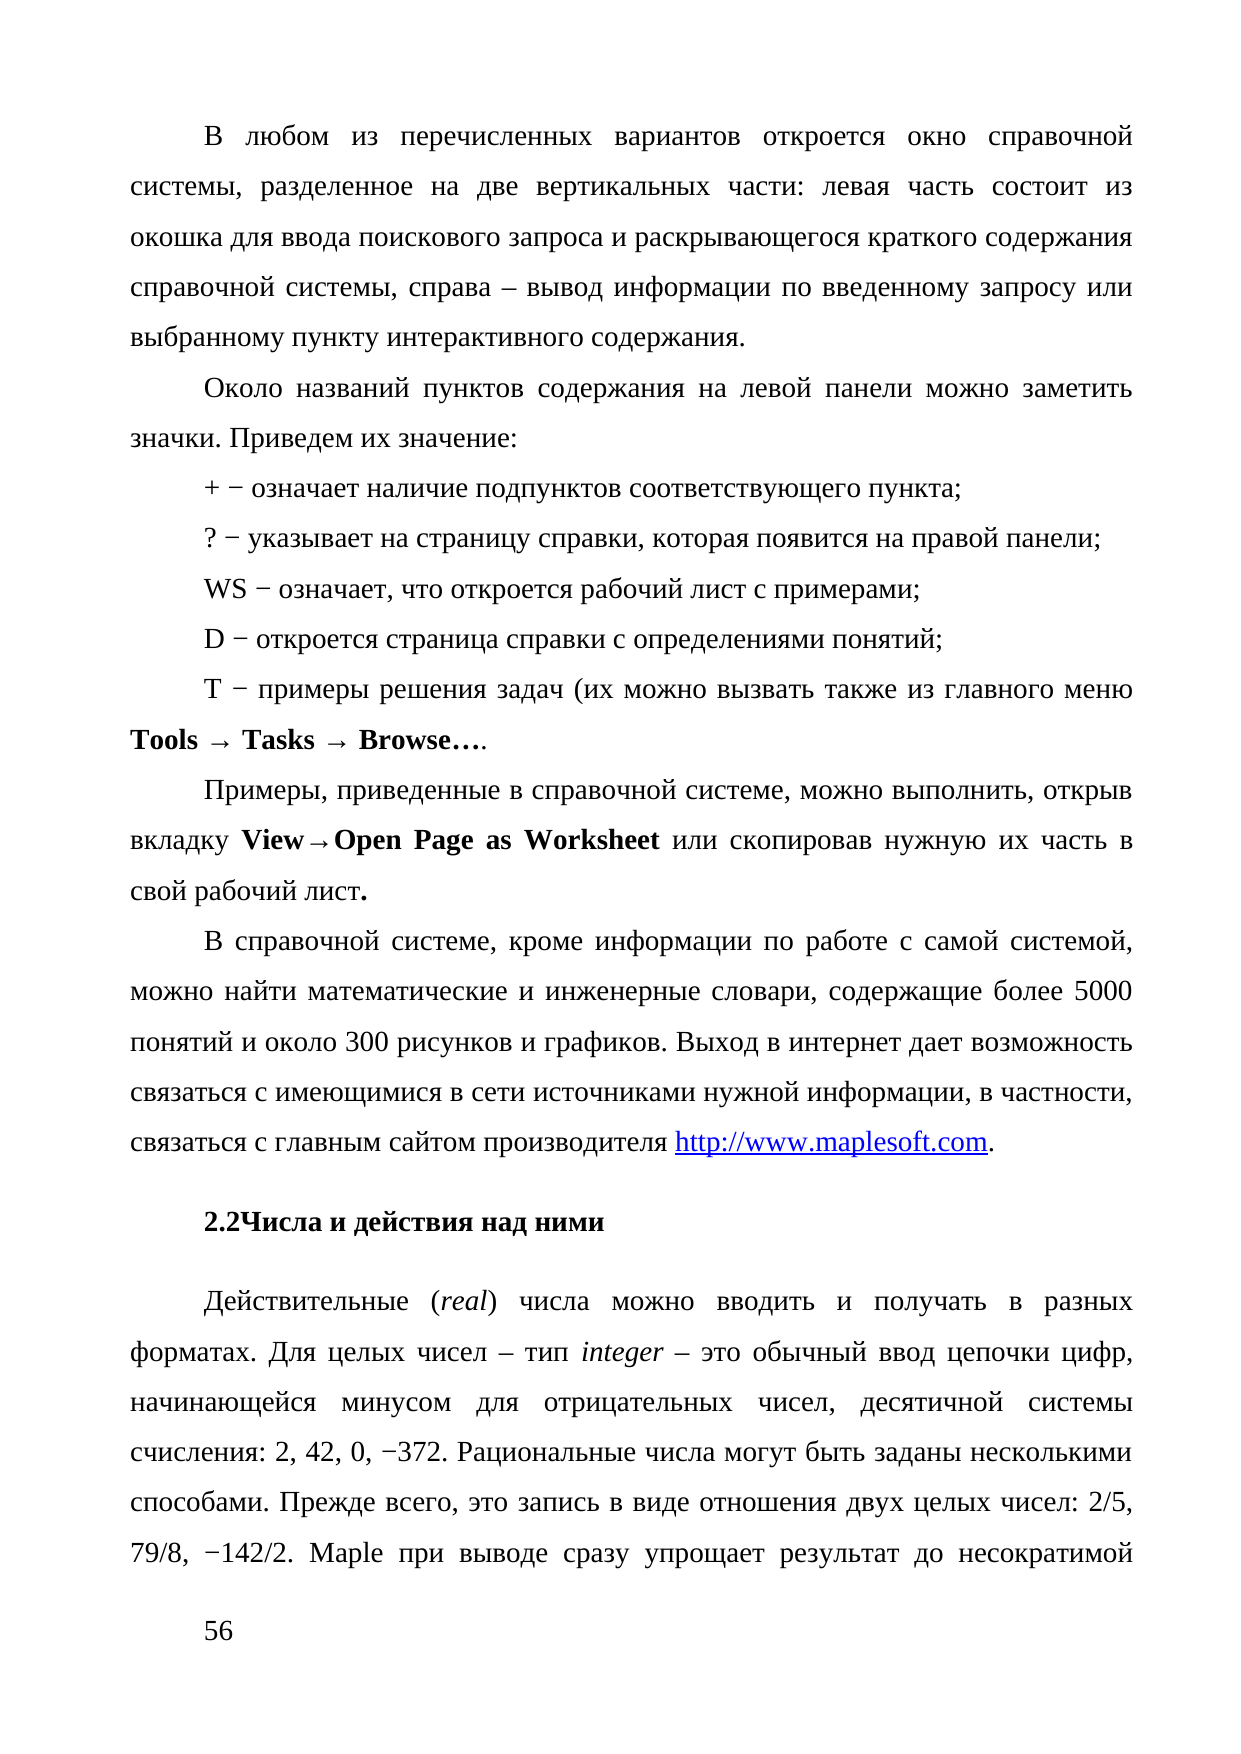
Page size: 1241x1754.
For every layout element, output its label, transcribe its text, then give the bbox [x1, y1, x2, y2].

text В справочной системе, кроме информации по работе с самой системой, можно найти математические и инженерные словари, содержащие более 5000 понятий и около 300 рисунков и графиков. Выход в интернет дает возможность связаться с имеющимися в сети источниками нужной информации, в частности, связаться с главным сайтом производителя http://www.maplesoft.com. [130, 923, 1134, 1158]
text Около названий пунктов содержания на левой панели можно заметить значки. Приведем их значение: [130, 370, 1134, 453]
text 2.2Числа и действия над ними [130, 1204, 1134, 1237]
text В любом из перечисленных вариантов откроется окно справочной системы, разделенное на две вертикальных части: левая часть состоит из окошка для ввода поискового запроса и раскрывающегося краткого содержания справочной системы, справа – вывод информации по введенному запросу или выбранному пункту интерактивного содержания. [130, 118, 1134, 353]
text ? − указывает на страницу справки, которая появится на правой панели; [130, 521, 1134, 554]
text Примеры, приведенные в справочной системе, можно выполнить, открыв вкладку View→Open Page as Worksheet или скопировав нужную их часть в свой рабочий лист. [130, 772, 1134, 906]
text T − примеры решения задач (их можно вызвать также из главного меню Tools → Tasks → Browse…. [130, 672, 1134, 755]
text D − откроется страница справки с определениями понятий; [130, 621, 1134, 655]
text WS − означает, что откроется рабочий лист с примерами; [130, 571, 1134, 604]
text + − означает наличие подпунктов соответствующего пункта; [130, 470, 1134, 504]
